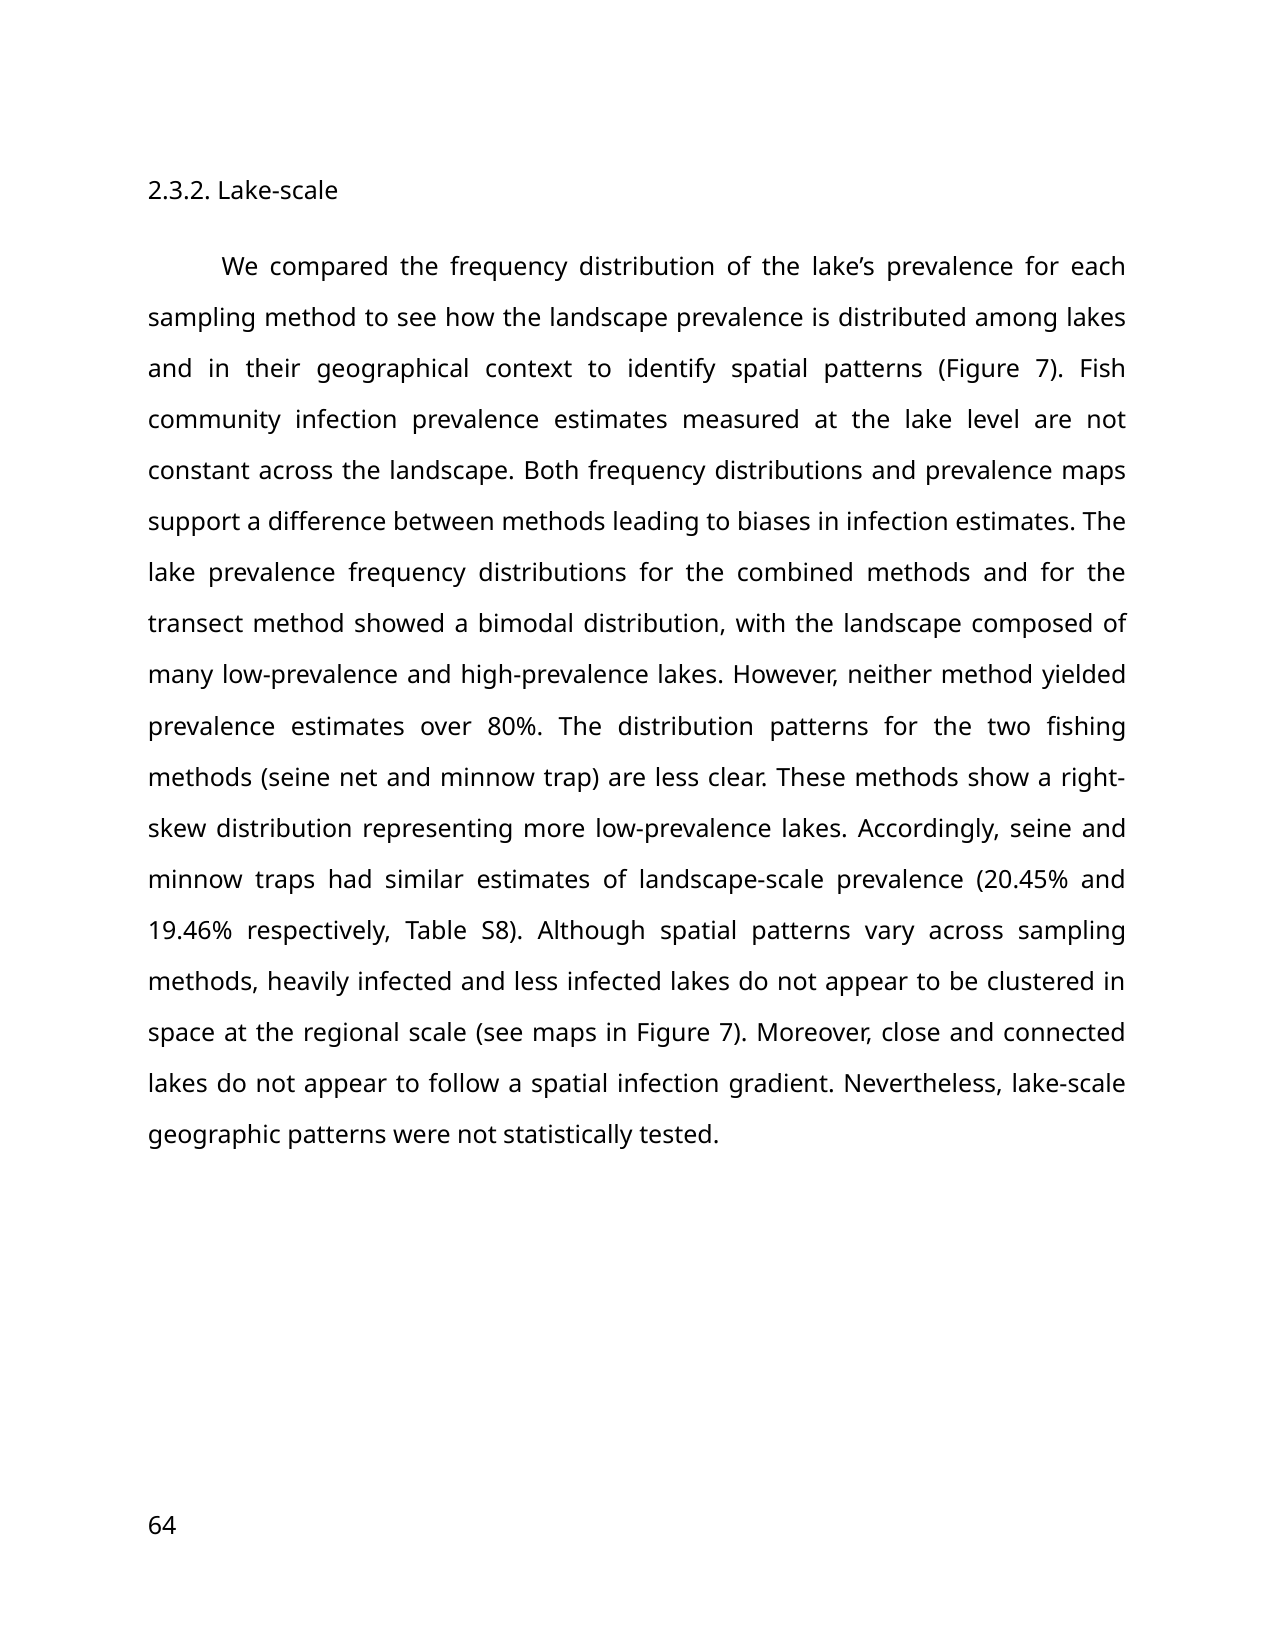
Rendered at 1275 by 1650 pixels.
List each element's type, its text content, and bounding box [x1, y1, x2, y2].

subtitle 2.3.2. Lake-scale [148, 173, 1127, 207]
text We compared the frequency distribution of the lake’s prevalence for each sampling method to see how the landscape prevalence is distributed among lakes and in their geographical context to identify spatial patterns (Figure 7). Fish community infection prevalence estimates measured at the lake level are not constant across the landscape. Both frequency distributions and prevalence maps support a difference between methods leading to biases in infection estimates. The lake prevalence frequency distributions for the combined methods and for the transect method showed a bimodal distribution, with the landscape composed of many low-prevalence and high-prevalence lakes. However, neither method yielded prevalence estimates over 80%. The distribution patterns for the two fishing methods (seine net and minnow trap) are less clear. These methods show a right-skew distribution representing more low-prevalence lakes. Accordingly, seine and minnow traps had similar estimates of landscape-scale prevalence (20.45% and 19.46% respectively, Table S8). Although spatial patterns vary across sampling methods, heavily infected and less infected lakes do not appear to be clustered in space at the regional scale (see maps in Figure 7). Moreover, close and connected lakes do not appear to follow a spatial infection gradient. Nevertheless, lake-scale geographic patterns were not statistically tested. [148, 249, 1127, 1151]
